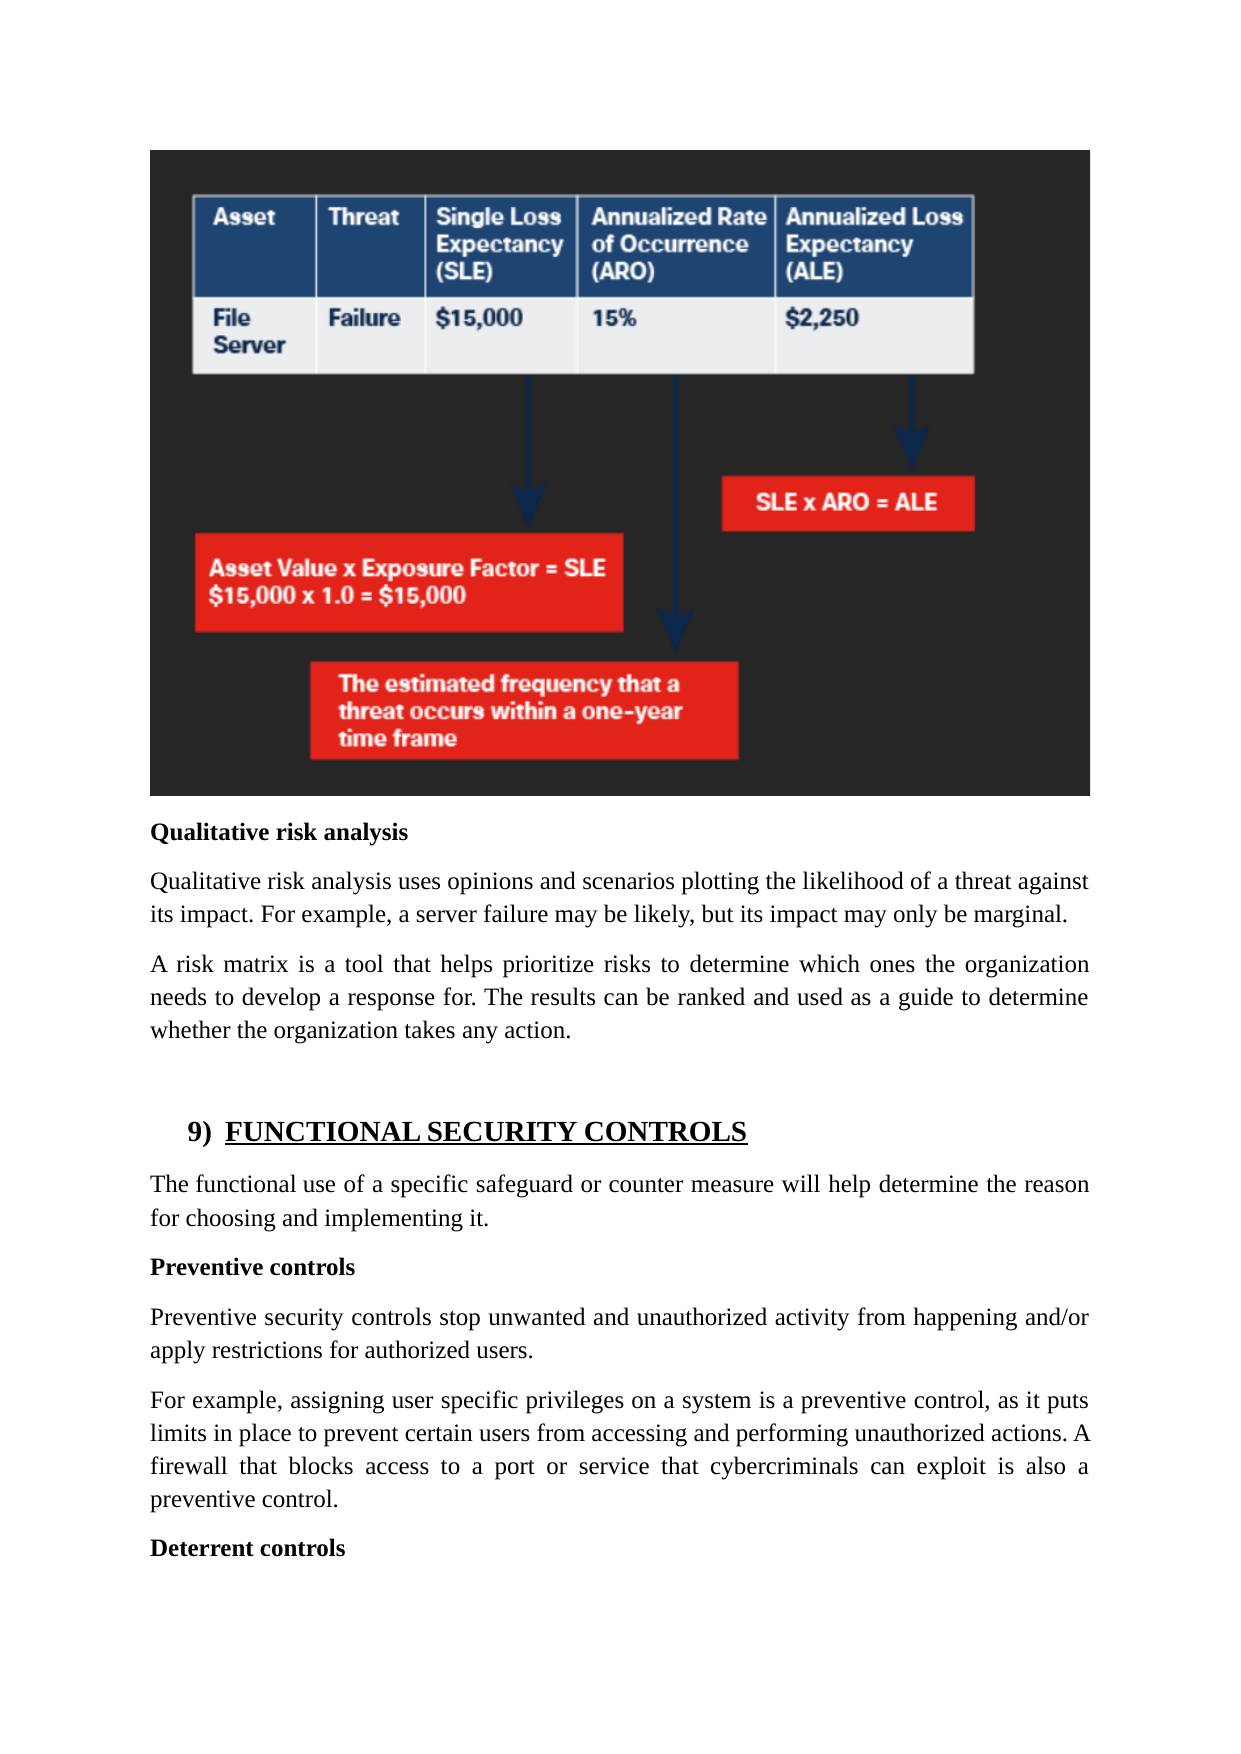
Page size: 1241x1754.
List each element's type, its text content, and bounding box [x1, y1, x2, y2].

text For example, assigning user specific privileges on a system is a preventive control, as it puts limits in place to prevent certain users from accessing and performing unauthorized actions. A firewall that blocks access to a port or service that cybercriminals can exploit is also a preventive control. [150, 1385, 1090, 1512]
picture [150, 150, 1091, 796]
text The functional use of a specific safeguard or counter measure will help determine the reason for choosing and implementing it. [150, 1169, 1090, 1231]
text Qualitative risk analysis uses opinions and scenarios plotting the likelihood of a threat against its impact. For example, a server failure may be likely, but its impact may only be marginal. [150, 866, 1090, 928]
list FUNCTIONAL SECURITY CONTROLS [187, 1114, 1090, 1148]
text Qualitative risk analysis [150, 817, 1090, 845]
text Preventive controls [150, 1252, 1090, 1281]
text Preventive security controls stop unwanted and unauthorized activity from happening and/or apply restrictions for authorized users. [150, 1302, 1090, 1364]
text A risk matrix is a tool that helps prioritize risks to determine which ones the organization needs to develop a response for. The results can be ranked and used as a guide to determine whether the organization takes any action. [150, 949, 1090, 1044]
text Deterrent controls [150, 1533, 1090, 1562]
